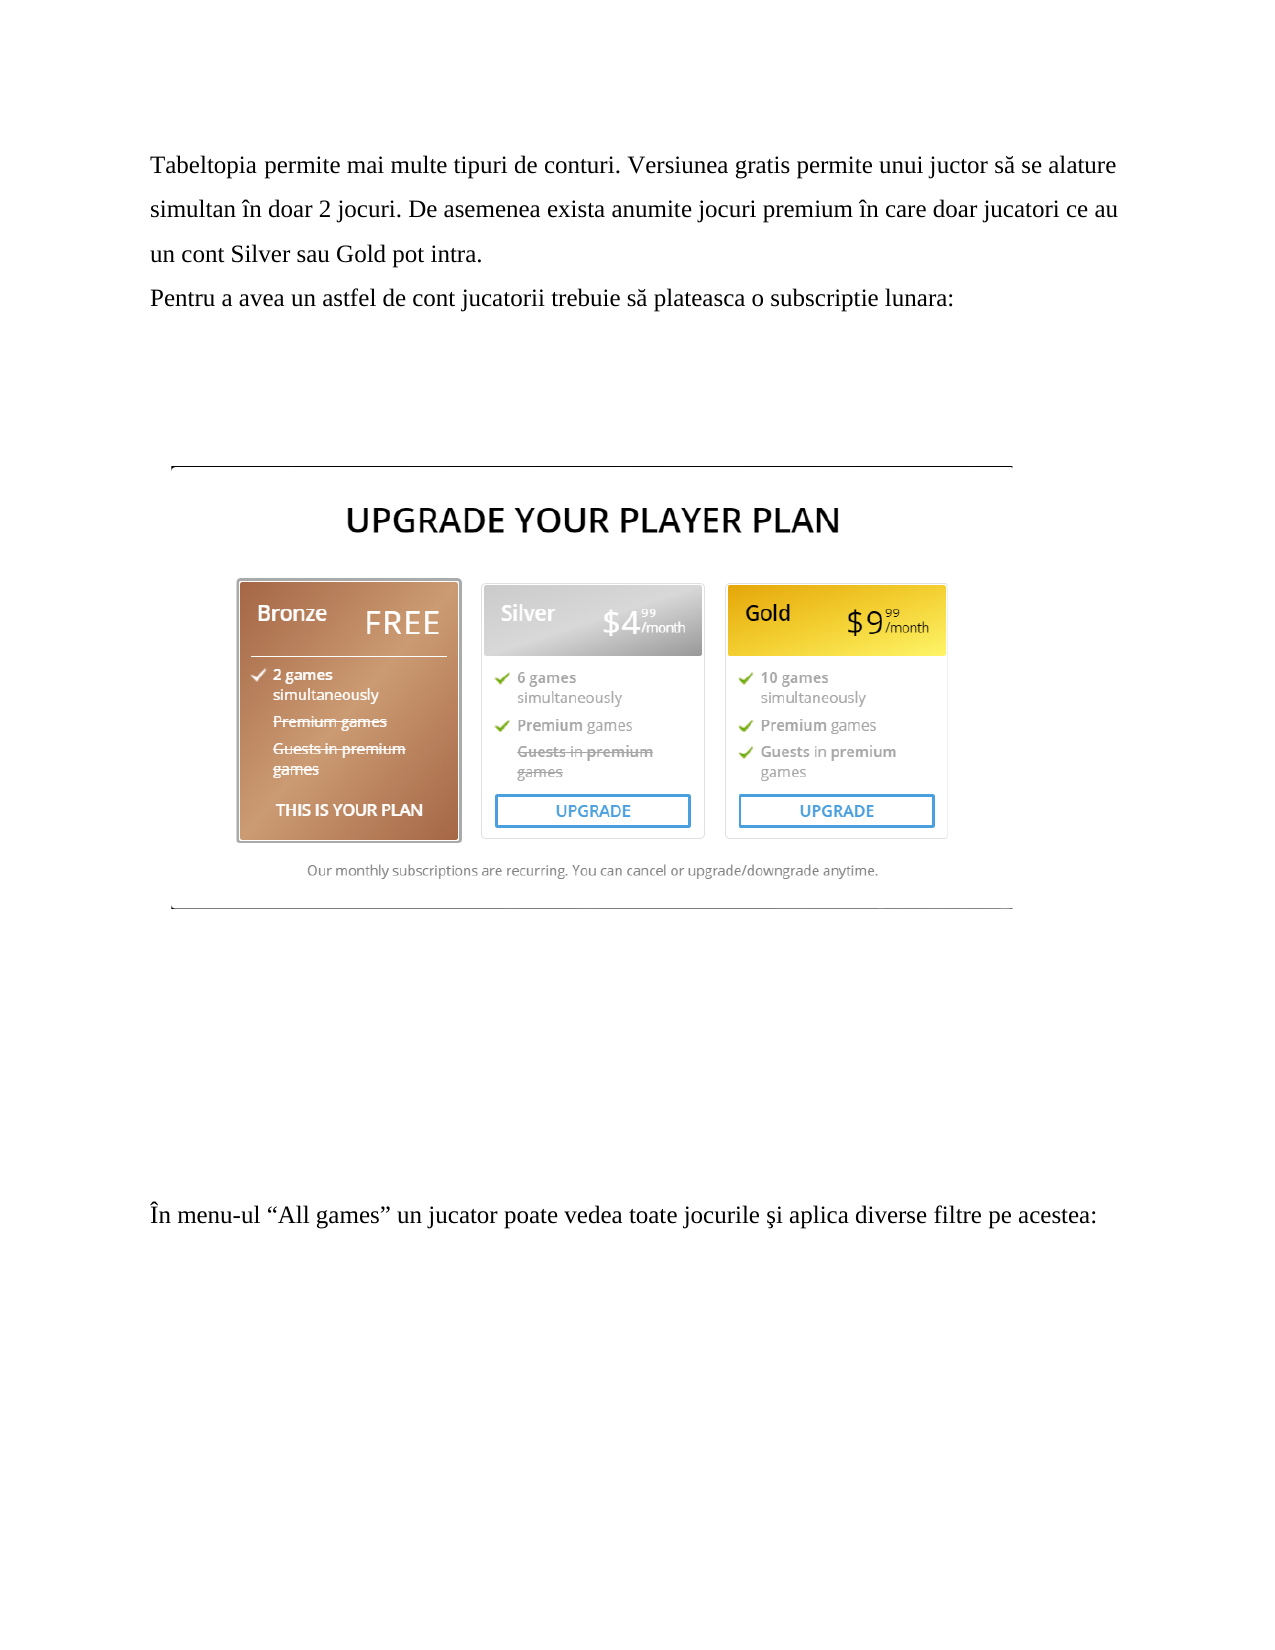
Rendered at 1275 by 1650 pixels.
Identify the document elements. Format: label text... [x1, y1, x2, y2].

text În menu-ul “All games” un jucator poate vedea toate jocurile şi aplica diverse filtre pe acestea: [150, 1201, 1125, 1229]
text Tabeltopia permite mai multe tipuri de conturi. Versiunea gratis permite unui juctor să se alature simultan în doar 2 jocuri. De asemenea exista anumite jocuri premium în care doar jucatori ce au un cont Silver sau Gold pot intra. Pentru a avea un astfel de cont jucatorii trebuie să plateasca o subscriptie lunara: [150, 150, 1125, 312]
picture [171, 466, 1013, 909]
